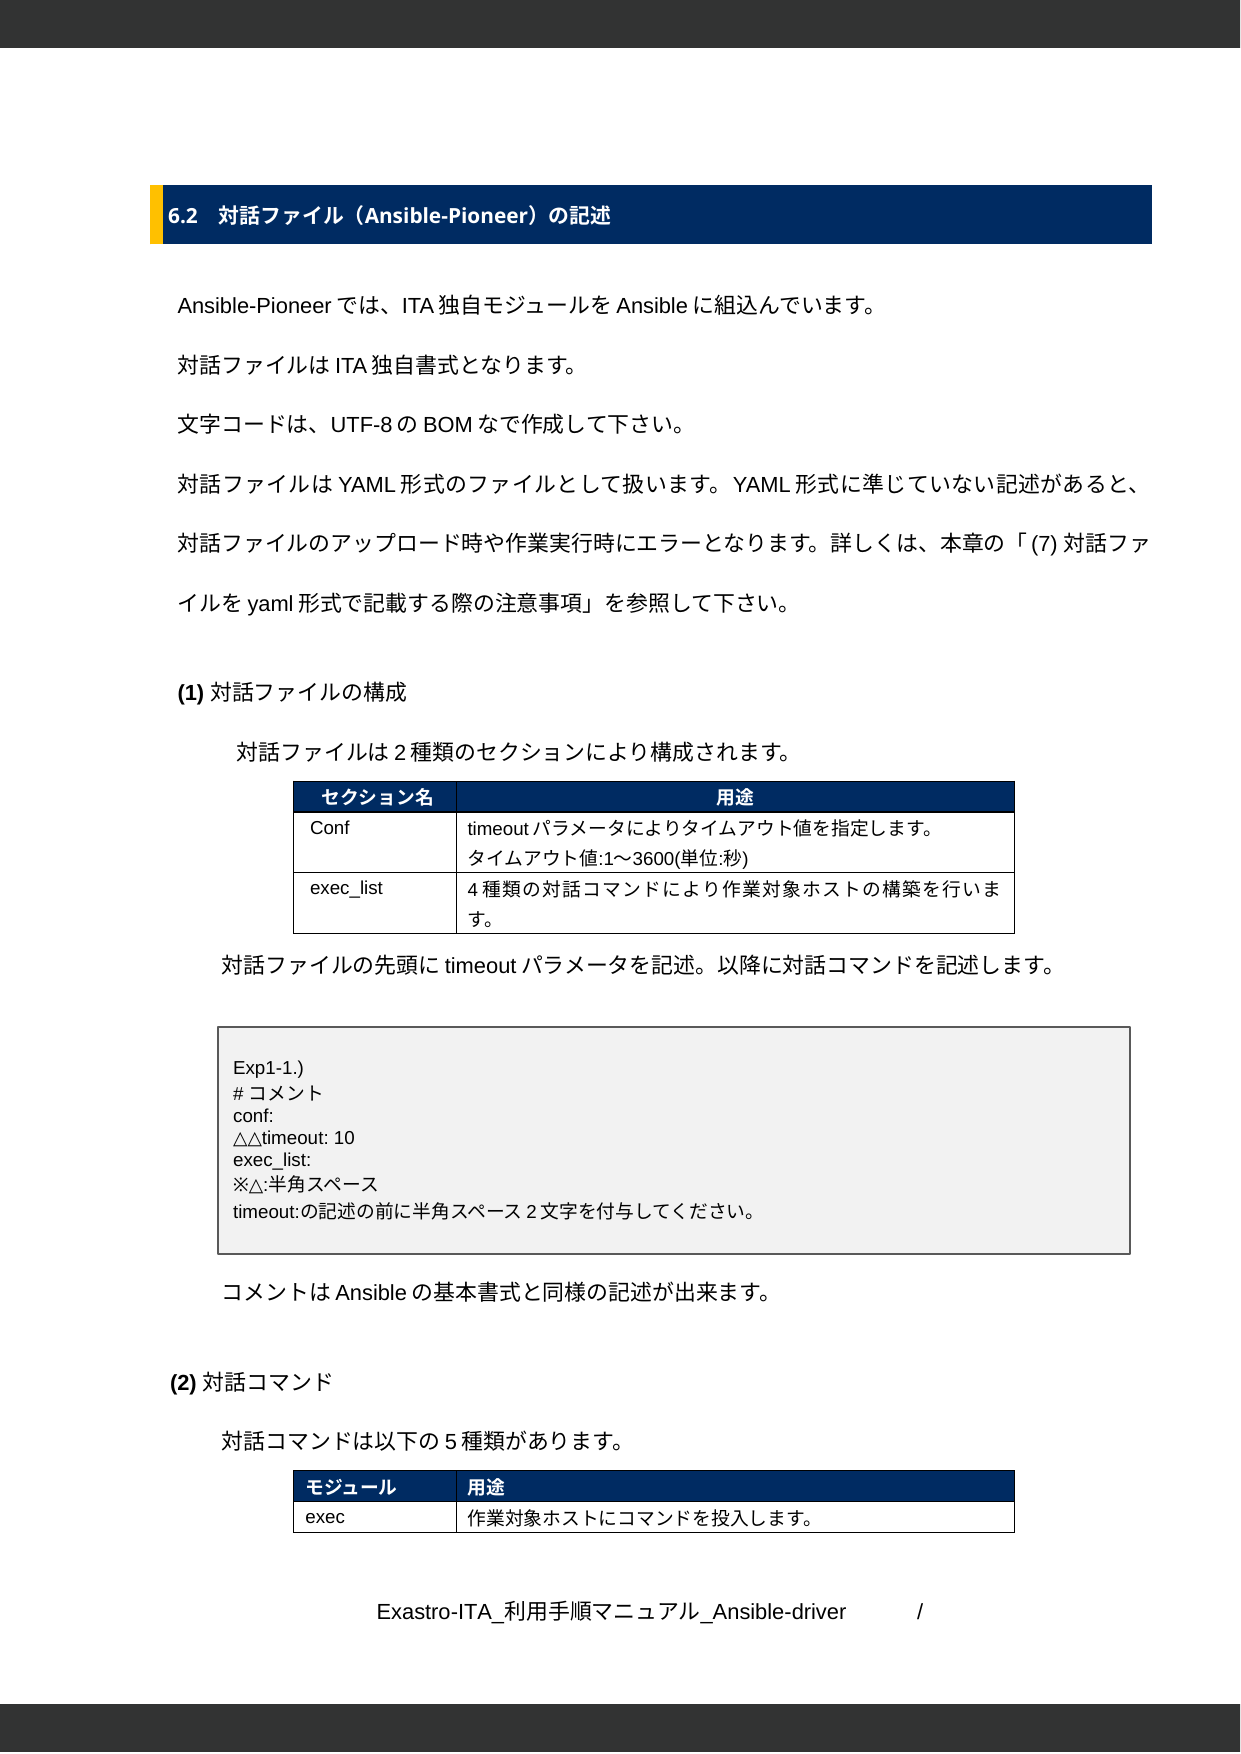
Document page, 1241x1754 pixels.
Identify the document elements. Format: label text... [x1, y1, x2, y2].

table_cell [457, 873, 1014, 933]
list 対話ファイルの先頭にtimeoutパラメータを記述。以降に対話コマンドを記述します。 [221, 934, 1152, 993]
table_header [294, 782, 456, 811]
text 文字コードは、UTF-8のBOMなで作成して下さい。 [177, 393, 1152, 453]
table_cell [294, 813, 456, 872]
text Ansible-Pioneerでは、ITA独自モジュールをAnsibleに組込んでいます。 [177, 274, 1152, 334]
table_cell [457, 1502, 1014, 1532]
text 対話ファイルはITA独自書式となります。 [177, 334, 1152, 393]
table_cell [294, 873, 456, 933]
list 対話ファイルは2種類のセクションにより構成されます。 [236, 721, 1152, 781]
text 対話ファイルはYAML形式のファイルとして扱います。YAML形式に準じていない記述があると、対話ファイルのアップロード時や作業実行時にエラーとなります。詳しくは、本章の「(7) 対話ファイルをyaml形式で記載する際の注意事項」を参照して下さい。 [177, 453, 1152, 632]
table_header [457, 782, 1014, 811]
picture [0, 0, 1241, 48]
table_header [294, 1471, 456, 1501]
list コメントはAnsibleの基本書式と同様の記述が出来ます。 [221, 993, 1152, 1321]
list 対話コマンドは以下の5種類があります。 [221, 1410, 1152, 1470]
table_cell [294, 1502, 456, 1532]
subtitle 対話ファイル（Ansible-Pioneer）の記述 [163, 185, 1152, 244]
picture [0, 1704, 1241, 1752]
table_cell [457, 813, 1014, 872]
text (1) 対話ファイルの構成 [177, 661, 1152, 721]
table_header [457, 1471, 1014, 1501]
text (2) 対話コマンド [148, 1351, 1152, 1410]
